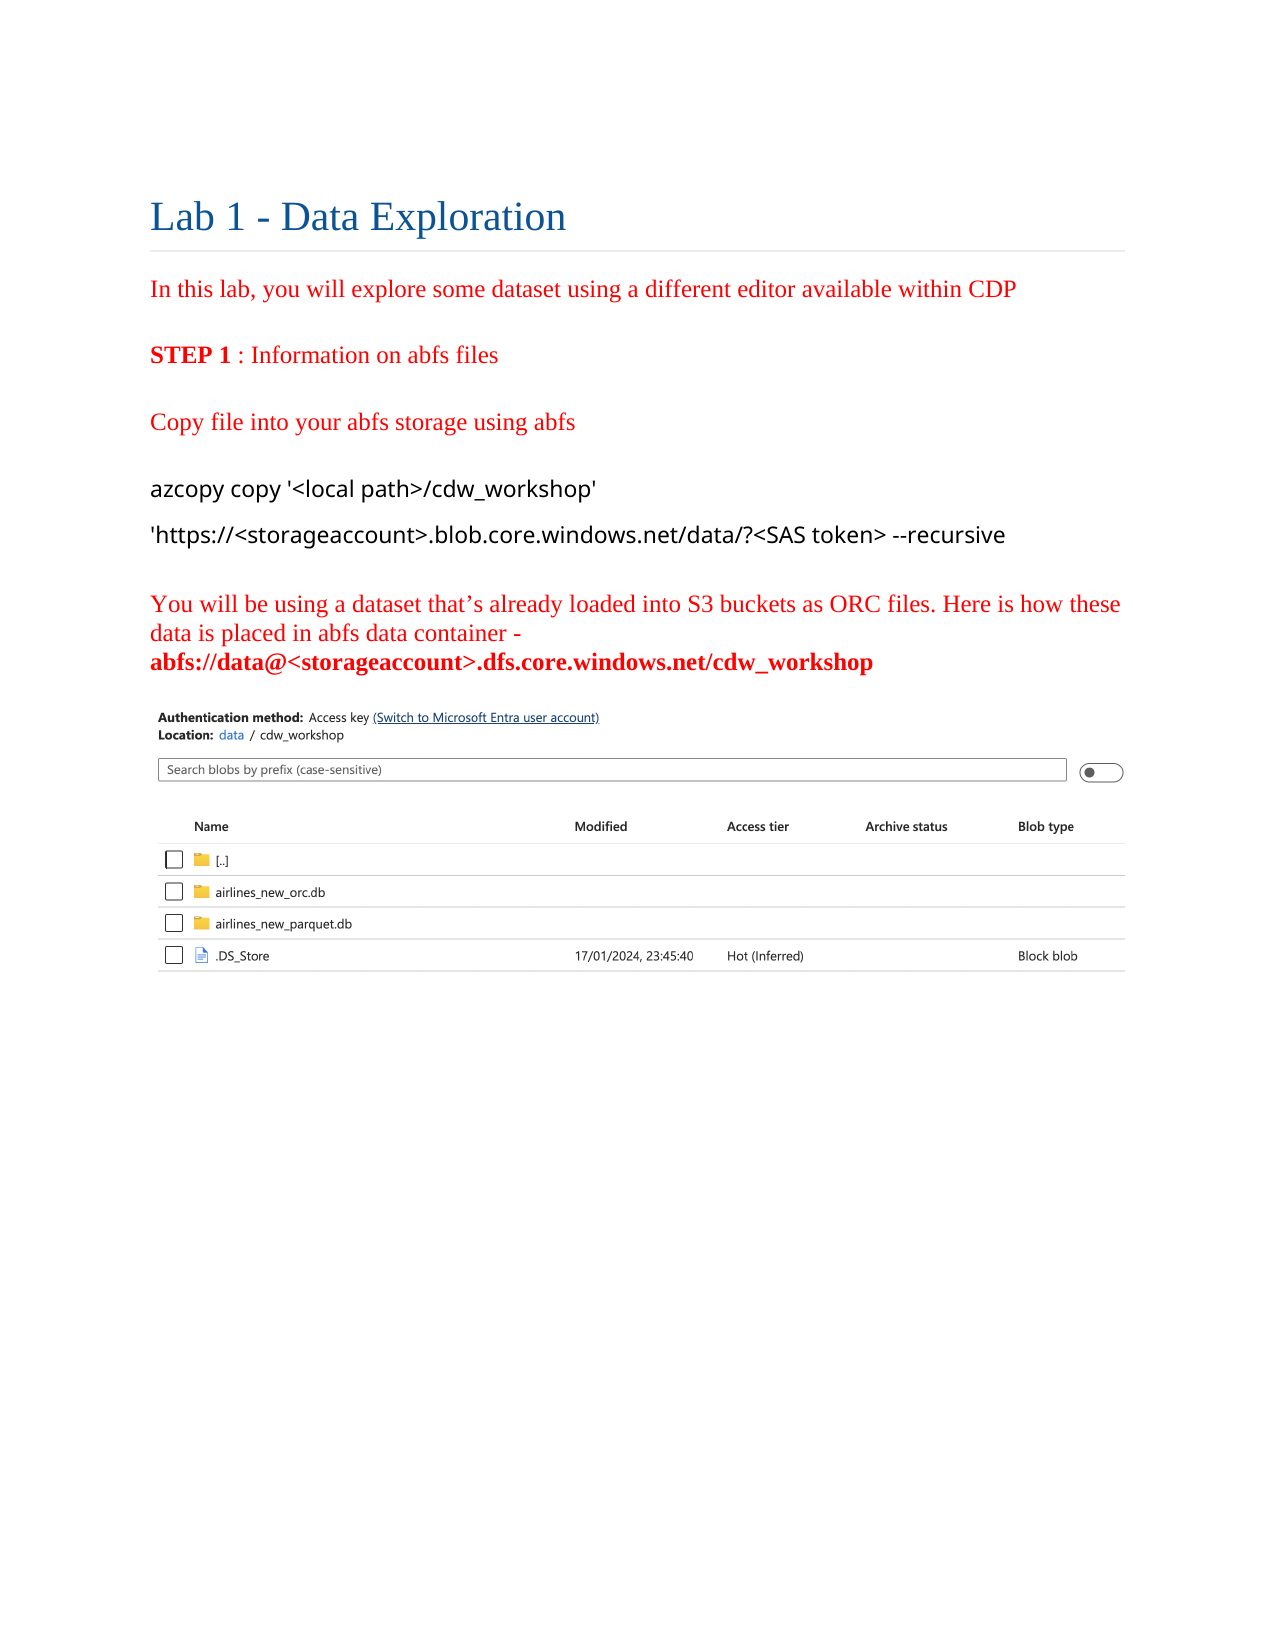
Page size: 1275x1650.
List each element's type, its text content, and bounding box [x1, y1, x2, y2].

text Copy file into your abfs storage using abfs [150, 407, 1125, 435]
picture [150, 698, 1125, 975]
subtitle Lab 1 - Data Exploration [150, 192, 1125, 250]
text In this lab, you will explore some dataset using a different editor available within CDP [150, 274, 1125, 303]
text STEP 1 : Information on abfs files [150, 341, 1125, 369]
text azcopy copy '<local path>/cdw_workshop' 'https://<storageaccount>.blob.core.windows.net/data/?<SAS token> --recursive [150, 473, 1125, 551]
text You will be using a dataset that’s already loaded into S3 buckets as ORC files. Here is how these data is placed in abfs data container - abfs://data@<storageaccount>.dfs.core.windows.net/cdw_workshop [150, 589, 1125, 676]
